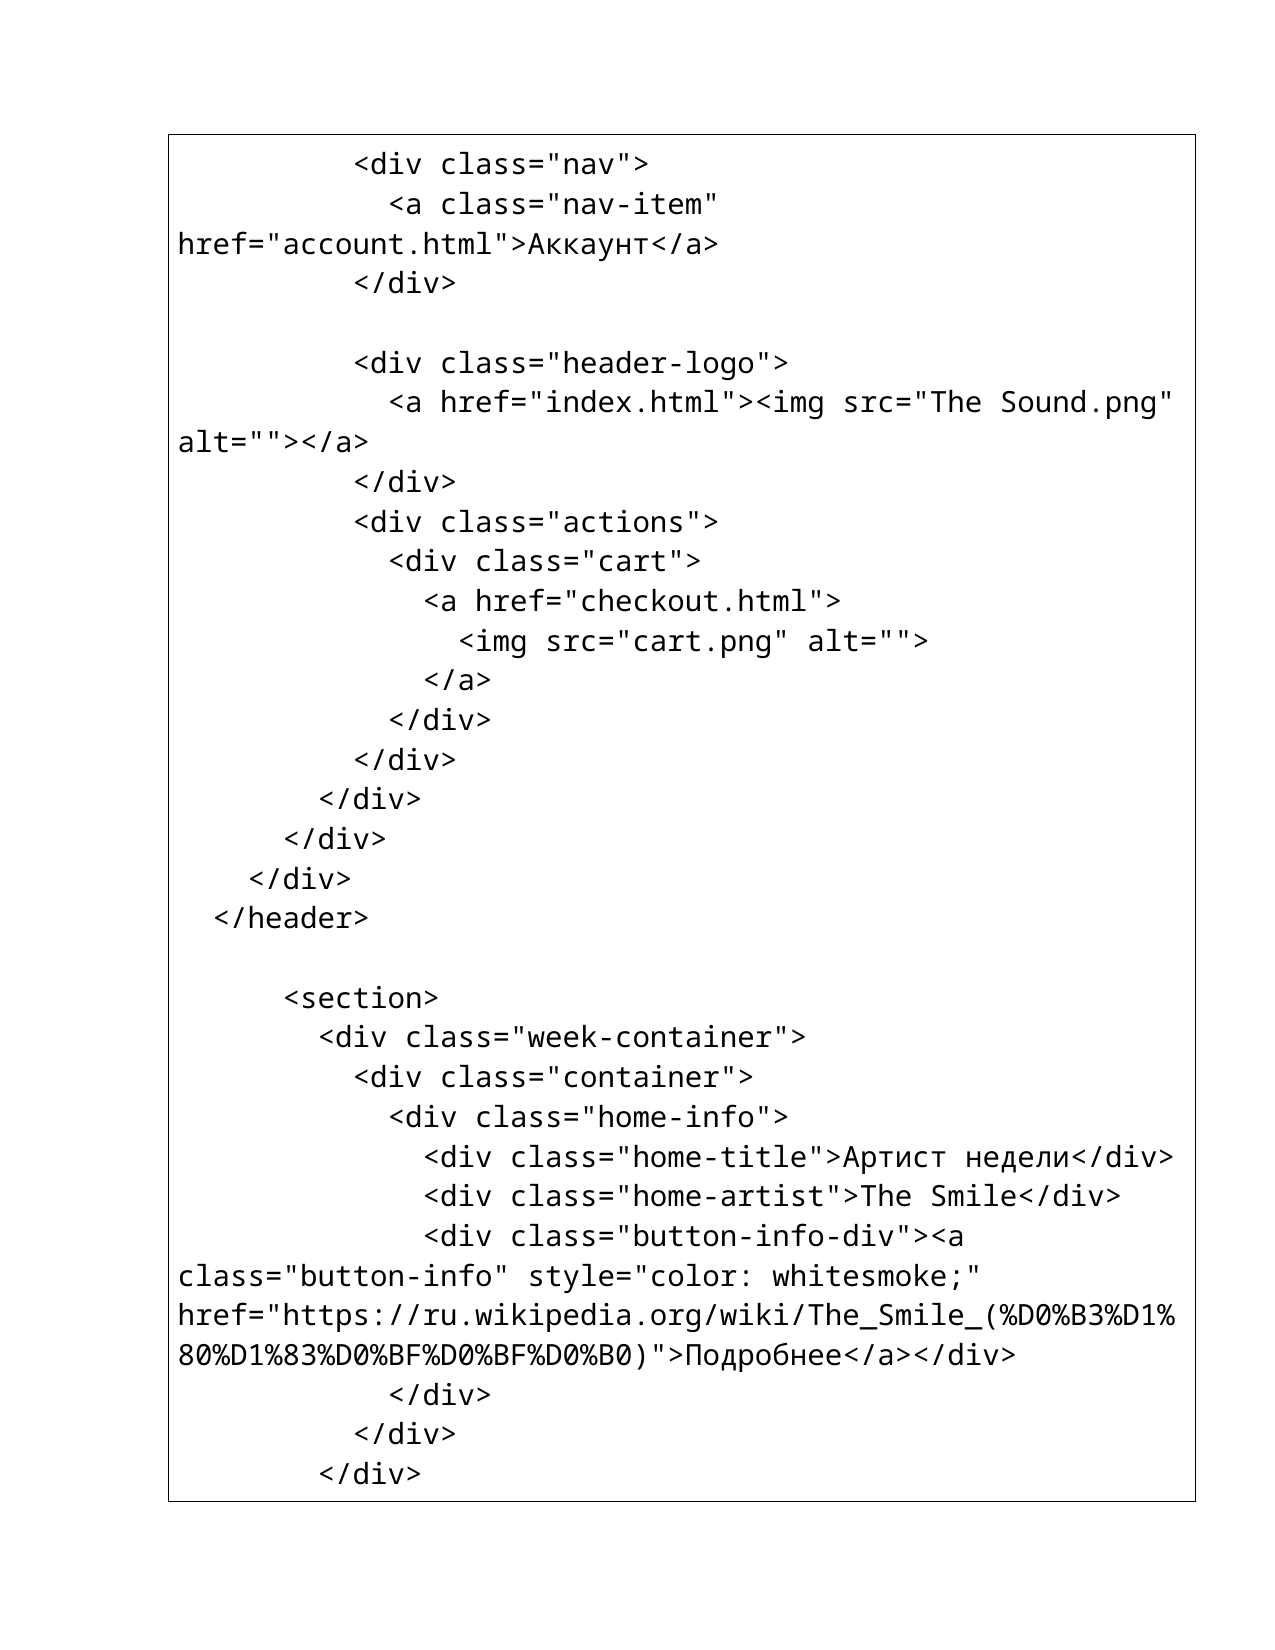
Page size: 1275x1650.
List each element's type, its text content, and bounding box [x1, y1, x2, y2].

text </div> [177, 818, 1186, 858]
text <div class="container"> [177, 1056, 1186, 1096]
text <a href="checkout.html"> [177, 580, 1186, 620]
text <img src="cart.png" alt=""> [177, 620, 1186, 659]
text <div class="home-artist">The Smile</div> [177, 1176, 1186, 1215]
text <div class="nav"> [169, 135, 1195, 183]
text </div> [177, 1414, 1186, 1444]
text </div> [177, 461, 1186, 501]
text <div class="cart"> [177, 541, 1186, 580]
text </a> [177, 659, 1186, 699]
text </div> [177, 739, 1186, 779]
text <section> [177, 977, 1186, 1017]
text <div class="week-container"> [177, 1017, 1186, 1056]
text </div> [177, 699, 1186, 739]
text <div class="home-title">Артист недели</div> [177, 1136, 1186, 1176]
text <a class="nav-item" href="account.html">Аккаунт</a> [177, 183, 1186, 263]
text <div class="home-info"> [177, 1096, 1186, 1136]
text </div> [177, 263, 1186, 302]
text <div class="header-logo"> [177, 342, 1186, 382]
text <div class="button-info-div"><a class="button-info" style="color: whitesmoke;" href="https://ru.wikipedia.org/wiki/The_Smile_(%D0%B3%D1%80%D1%83%D0%BF%D0%BF%D0%B0)">Подробнее</a></div> [177, 1215, 1186, 1374]
text </div> [169, 1444, 1195, 1501]
text </div> [177, 858, 1186, 898]
text </div> [177, 1374, 1186, 1414]
text <a href="index.html"><img src="The Sound.png" alt=""></a> [177, 382, 1186, 461]
text </header> [177, 898, 1186, 937]
text </div> [177, 779, 1186, 818]
text <div class="actions"> [177, 501, 1186, 541]
